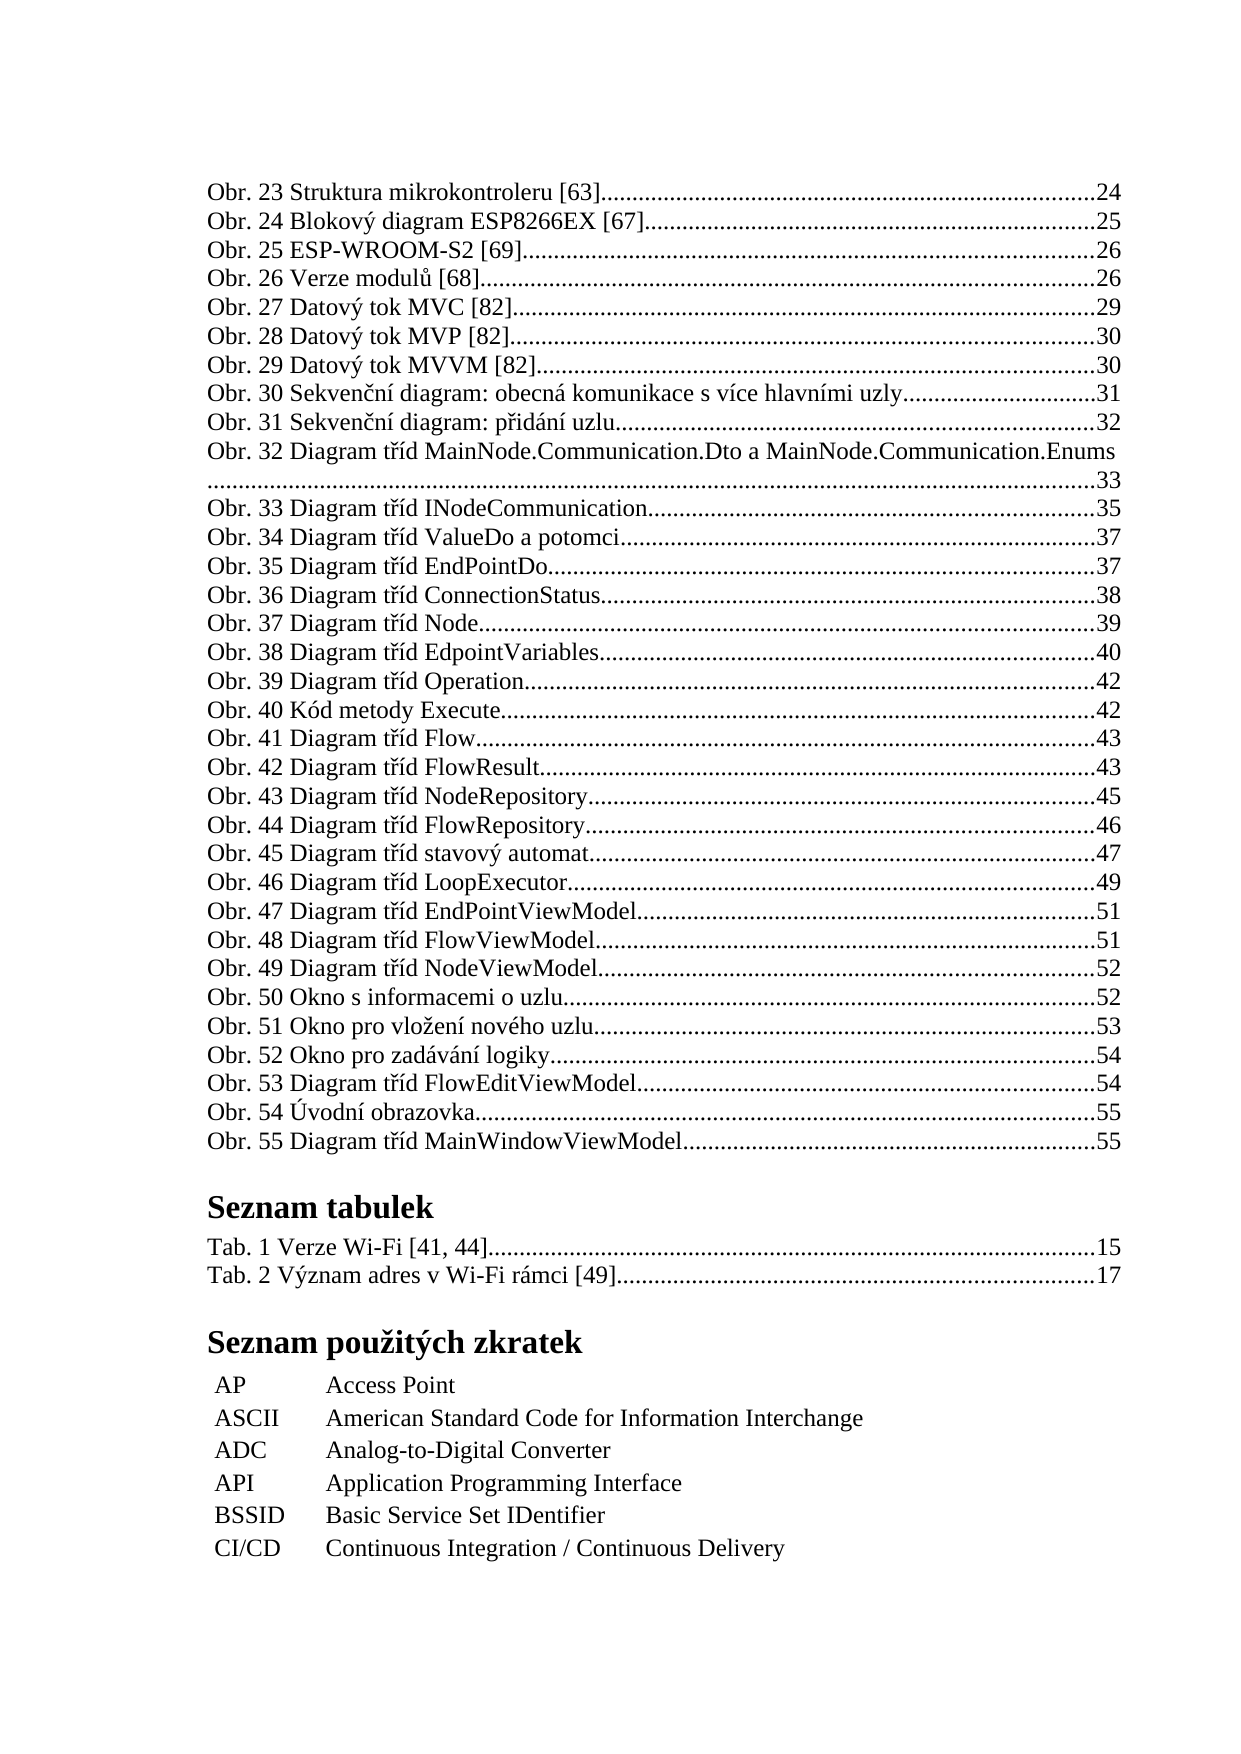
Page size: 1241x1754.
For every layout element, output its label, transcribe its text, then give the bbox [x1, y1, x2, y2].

text Seznam tabulek [207, 1188, 1122, 1226]
text Obr. 34 Diagram tříd ValueDo a potomci 37 [207, 522, 1122, 551]
text Obr. 23 Struktura mikrokontroleru [63] 24 [207, 177, 1122, 206]
table_header Access Point [318, 1366, 901, 1399]
text Obr. 50 Okno s informacemi o uzlu 52 [207, 982, 1122, 1011]
text Obr. 43 Diagram tříd NodeRepository 45 [207, 781, 1122, 810]
table_cell ASCII [207, 1399, 318, 1431]
text Obr. 31 Sekvenční diagram: přidání uzlu 32 [207, 407, 1122, 436]
text Obr. 32 Diagram tříd MainNode.Communication.Dto a MainNode.Communication.Enums 33 [207, 436, 1122, 493]
text Obr. 29 Datový tok MVVM [82] 30 [207, 350, 1122, 378]
text Obr. 46 Diagram tříd LoopExecutor 49 [207, 867, 1122, 896]
text Tab. 1 Verze Wi-Fi [41, 44] 15 [207, 1232, 1122, 1261]
table_cell Analog-to-Digital Converter [318, 1431, 901, 1464]
table_cell American Standard Code for Information Interchange [318, 1399, 901, 1431]
text Obr. 49 Diagram tříd NodeViewModel 52 [207, 953, 1122, 982]
text Obr. 26 Verze modulů [68] 26 [207, 263, 1122, 292]
table_cell Continuous Integration / Continuous Delivery [318, 1529, 901, 1561]
text Obr. 37 Diagram tříd Node 39 [207, 608, 1122, 637]
text Obr. 28 Datový tok MVP [82] 30 [207, 321, 1122, 350]
text Obr. 44 Diagram tříd FlowRepository 46 [207, 810, 1122, 838]
text Obr. 55 Diagram tříd MainWindowViewModel 55 [207, 1126, 1122, 1155]
text Obr. 53 Diagram tříd FlowEditViewModel 54 [207, 1068, 1122, 1097]
text Obr. 35 Diagram tříd EndPointDo 37 [207, 551, 1122, 580]
table_cell ADC [207, 1431, 318, 1464]
text Obr. 25 ESP-WROOM-S2 [69] 26 [207, 235, 1122, 263]
text Obr. 36 Diagram tříd ConnectionStatus 38 [207, 580, 1122, 608]
text Obr. 51 Okno pro vložení nového uzlu 53 [207, 1011, 1122, 1040]
text Obr. 24 Blokový diagram ESP8266EX [67] 25 [207, 206, 1122, 235]
table_header AP [207, 1366, 318, 1399]
text Seznam použitých zkratek [207, 1322, 1122, 1361]
text Obr. 45 Diagram tříd stavový automat 47 [207, 838, 1122, 867]
text Obr. 54 Úvodní obrazovka 55 [207, 1097, 1122, 1126]
text Obr. 33 Diagram tříd INodeCommunication 35 [207, 493, 1122, 522]
table_cell BSSID [207, 1496, 318, 1529]
text Obr. 27 Datový tok MVC [82] 29 [207, 292, 1122, 321]
text Obr. 48 Diagram tříd FlowViewModel 51 [207, 925, 1122, 953]
text Obr. 40 Kód metody Execute 42 [207, 695, 1122, 723]
table_cell Application Programming Interface [318, 1464, 901, 1496]
text Obr. 41 Diagram tříd Flow 43 [207, 723, 1122, 752]
table_cell CI/CD [207, 1529, 318, 1561]
text Obr. 47 Diagram tříd EndPointViewModel 51 [207, 896, 1122, 925]
text Obr. 30 Sekvenční diagram: obecná komunikace s více hlavními uzly 31 [207, 378, 1122, 407]
table_cell Basic Service Set IDentifier [318, 1496, 901, 1529]
text Obr. 39 Diagram tříd Operation 42 [207, 666, 1122, 695]
text Obr. 52 Okno pro zadávání logiky 54 [207, 1040, 1122, 1068]
text Obr. 38 Diagram tříd EdpointVariables 40 [207, 637, 1122, 666]
text Obr. 42 Diagram tříd FlowResult 43 [207, 752, 1122, 781]
text Tab. 2 Význam adres v Wi-Fi rámci [49] 17 [207, 1261, 1122, 1289]
table_cell API [207, 1464, 318, 1496]
